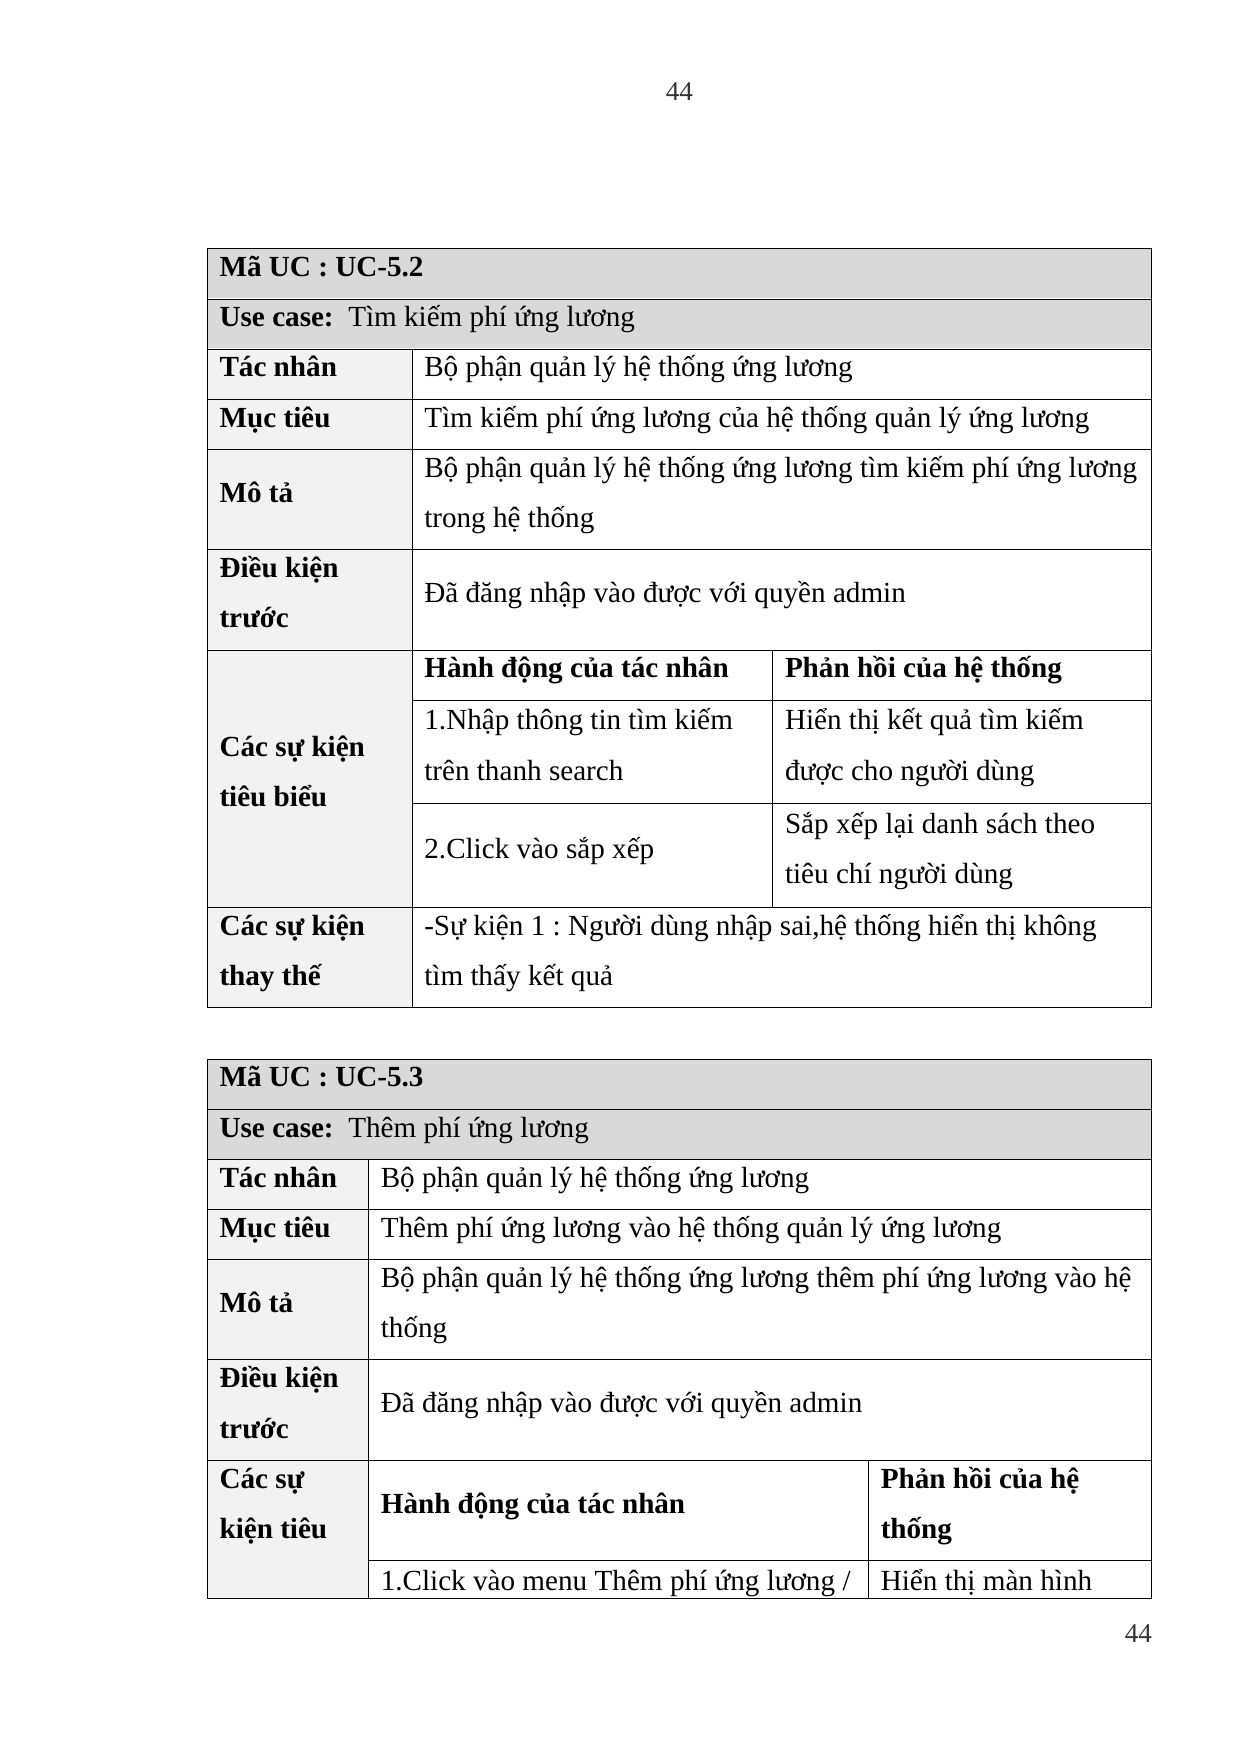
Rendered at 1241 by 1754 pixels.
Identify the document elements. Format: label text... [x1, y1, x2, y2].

table_cell Các sự kiện thay thế [208, 908, 412, 1007]
table_cell Tìm kiếm phí ứng lương của hệ thống quản lý ứng lương [413, 400, 1151, 449]
table_cell 1.Nhập thông tin tìm kiếm trên thanh search [413, 701, 772, 803]
table_cell Bộ phận quản lý hệ thống ứng lương [369, 1160, 1151, 1209]
table_cell 2.Click vào sắp xếp [413, 804, 772, 907]
table_header Mã UC : UC-5.2 [208, 249, 1151, 298]
table_cell Bộ phận quản lý hệ thống ứng lương [413, 350, 1151, 399]
table_cell Bộ phận quản lý hệ thống ứng lương tìm kiếm phí ứng lương trong hệ thống [413, 450, 1151, 549]
table_cell Hành động của tác nhân [413, 651, 772, 700]
table_cell Mô tả [208, 450, 412, 549]
table_cell Tác nhân [208, 350, 412, 399]
table_cell Phản hồi của hệ thống [773, 651, 1151, 700]
table_cell Tác nhân [208, 1160, 368, 1209]
table_cell Thêm phí ứng lương vào hệ thống quản lý ứng lương [369, 1210, 1151, 1259]
table_cell Điều kiện trước [208, 550, 412, 649]
table_cell Mô tả [208, 1260, 368, 1359]
table_cell Hành động của tác nhân [369, 1461, 868, 1560]
table_cell Use case: Thêm phí ứng lương [208, 1110, 1151, 1159]
table_cell Phản hồi của hệ thống [869, 1461, 1151, 1560]
table_cell Đã đăng nhập vào được với quyền admin [413, 550, 1151, 649]
table_cell -Sự kiện 1 : Người dùng nhập sai,hệ thống hiển thị không tìm thấy kết quả [413, 908, 1151, 1007]
table_cell Đã đăng nhập vào được với quyền admin [369, 1360, 1151, 1460]
table_header Mã UC : UC-5.3 [208, 1060, 1151, 1109]
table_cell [869, 1561, 1151, 1598]
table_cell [369, 1561, 868, 1598]
table_cell Mục tiêu [208, 400, 412, 449]
table_cell Hiển thị kết quả tìm kiếm được cho người dùng [773, 701, 1151, 803]
table_cell Điều kiện trước [208, 1360, 368, 1460]
table_cell Các sự kiện tiêu biểu [208, 651, 412, 907]
table_cell Sắp xếp lại danh sách theo tiêu chí người dùng [773, 804, 1151, 907]
table_cell Bộ phận quản lý hệ thống ứng lương thêm phí ứng lương vào hệ thống [369, 1260, 1151, 1359]
table_cell Use case: Tìm kiếm phí ứng lương [208, 300, 1151, 348]
table_cell Mục tiêu [208, 1210, 368, 1259]
table_cell Các sự kiện tiêu biểu [208, 1461, 368, 1598]
